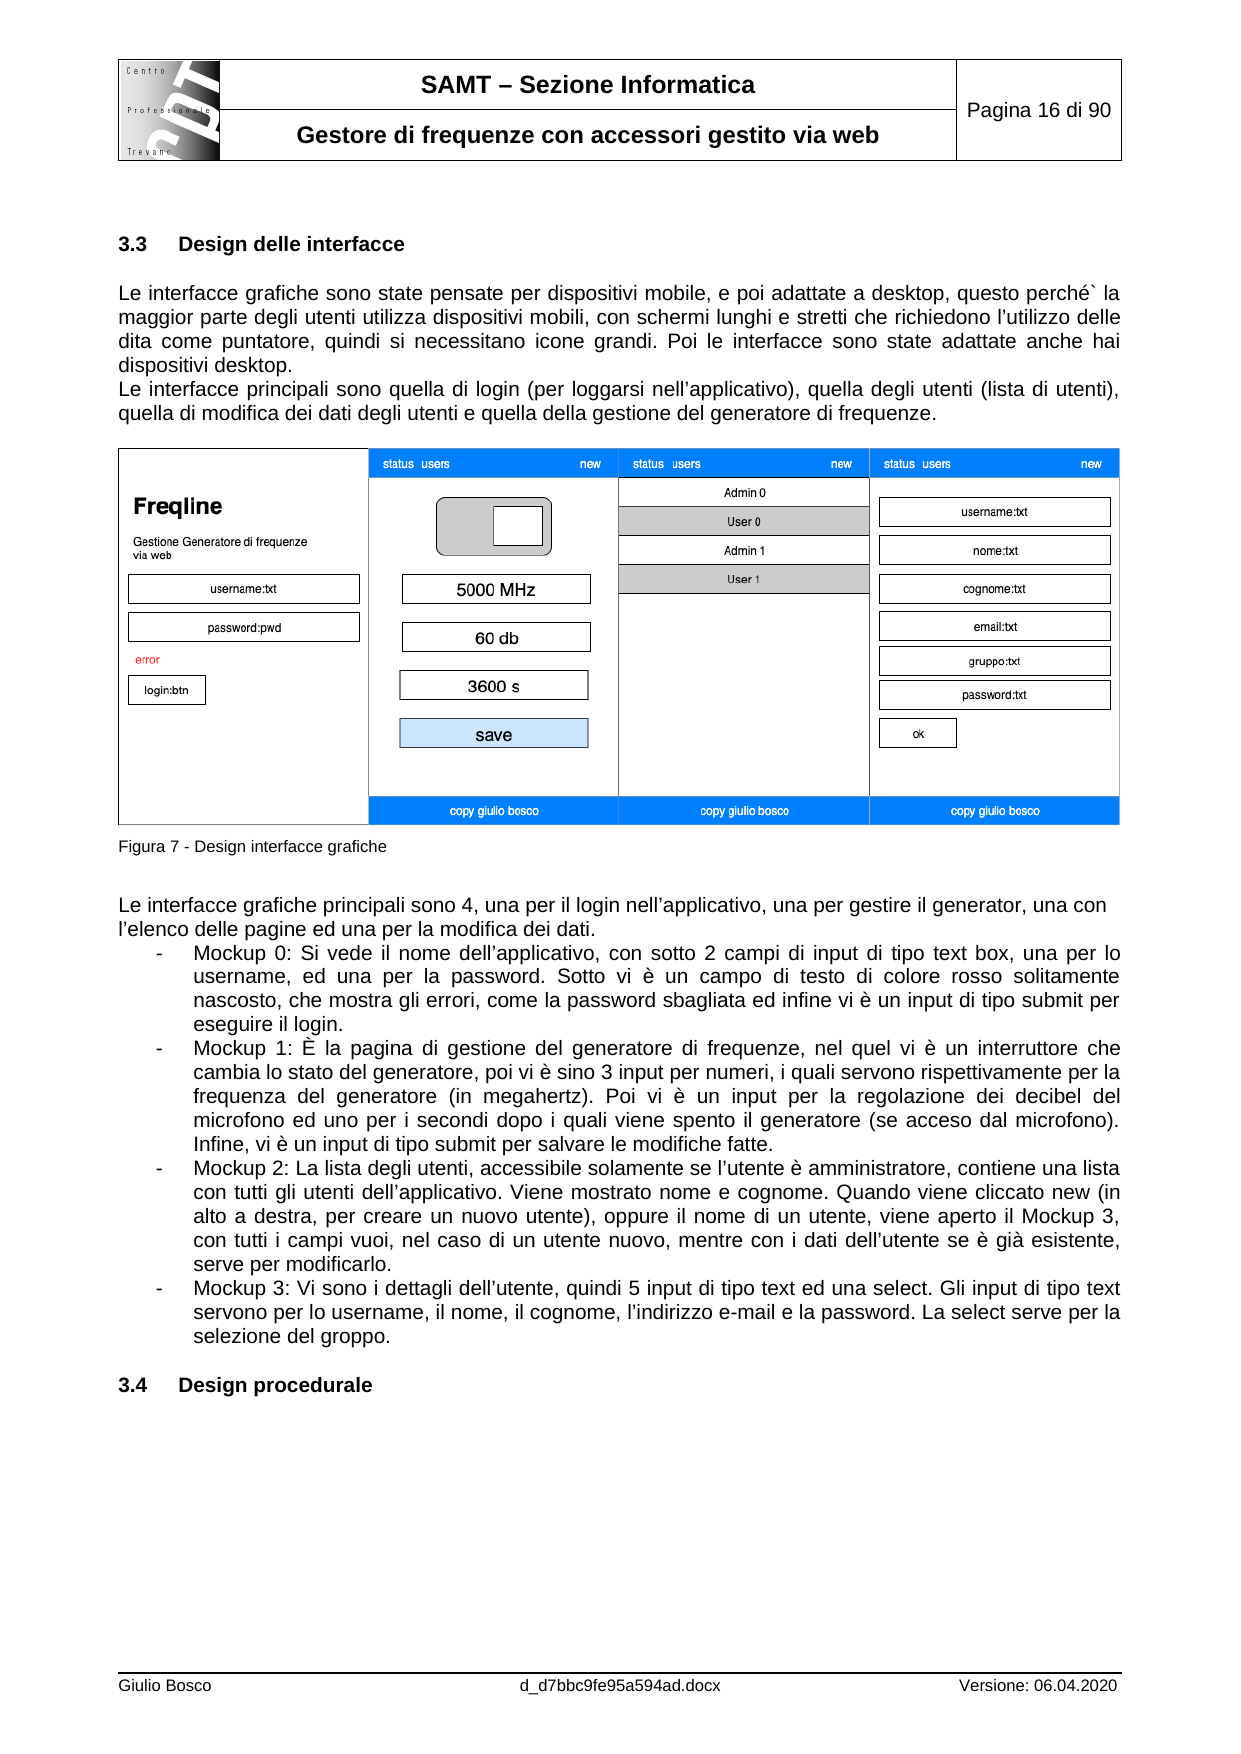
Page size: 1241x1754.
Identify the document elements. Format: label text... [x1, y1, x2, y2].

subtitle Design delle interfacce [118, 232, 1122, 256]
list Mockup 2: La lista degli utenti, accessibile solamente se l’utente è amministratore, contiene una lista con tutti gli utenti dell’applicativo. Viene mostrato nome e cognome. Quando viene cliccato new (in alto a destra, per creare un nuovo utente), oppure il nome di un utente, viene aperto il Mockup 3, con tutti i campi vuoi, nel caso di un utente nuovo, mentre con i dati dell’utente se è già esistente, serve per modificarlo. [156, 1156, 1122, 1276]
text Figura 7 - Design interfacce grafiche [118, 837, 1122, 856]
picture [118, 448, 1120, 825]
list Mockup 1: È la pagina di gestione del generatore di frequenze, nel quel vi è un interruttore che cambia lo stato del generatore, poi vi è sino 3 input per numeri, i quali servono rispettivamente per la frequenza del generatore (in megahertz). Poi vi è un input per la regolazione dei decibel del microfono ed uno per i secondi dopo i quali viene spento il generatore (se acceso dal microfono). Infine, vi è un input di tipo submit per salvare le modifiche fatte. [156, 1036, 1122, 1156]
list Mockup 3: Vi sono i dettagli dell’utente, quindi 5 input di tipo text ed una select. Gli input di tipo text servono per lo username, il nome, il cognome, l’indirizzo e-mail e la password. La select serve per la selezione del groppo. [156, 1276, 1122, 1348]
text Le interfacce principali sono quella di login (per loggarsi nell’applicativo), quella degli utenti (lista di utenti), quella di modifica dei dati degli utenti e quella della gestione del generatore di frequenze. [118, 377, 1122, 424]
text Le interfacce grafiche sono state pensate per dispositivi mobile, e poi adattate a desktop, questo perché` la maggior parte degli utenti utilizza dispositivi mobili, con schermi lunghi e stretti che richiedono l’utilizzo delle dita come puntatore, quindi si necessitano icone grandi. Poi le interfacce sono state adattate anche hai dispositivi desktop. [118, 281, 1122, 377]
subtitle Design procedurale [118, 1373, 1122, 1397]
picture [119, 60, 220, 160]
list Mockup 0: Si vede il nome dell’applicativo, con sotto 2 campi di input di tipo text box, una per lo username, ed una per la password. Sotto vi è un campo di testo di colore rosso solitamente nascosto, che mostra gli errori, come la password sbagliata ed infine vi è un input di tipo submit per eseguire il login. [156, 940, 1122, 1036]
text Le interfacce grafiche principali sono 4, una per il login nell’applicativo, una per gestire il generator, una con l’elenco delle pagine ed una per la modifica dei dati. [118, 892, 1122, 940]
